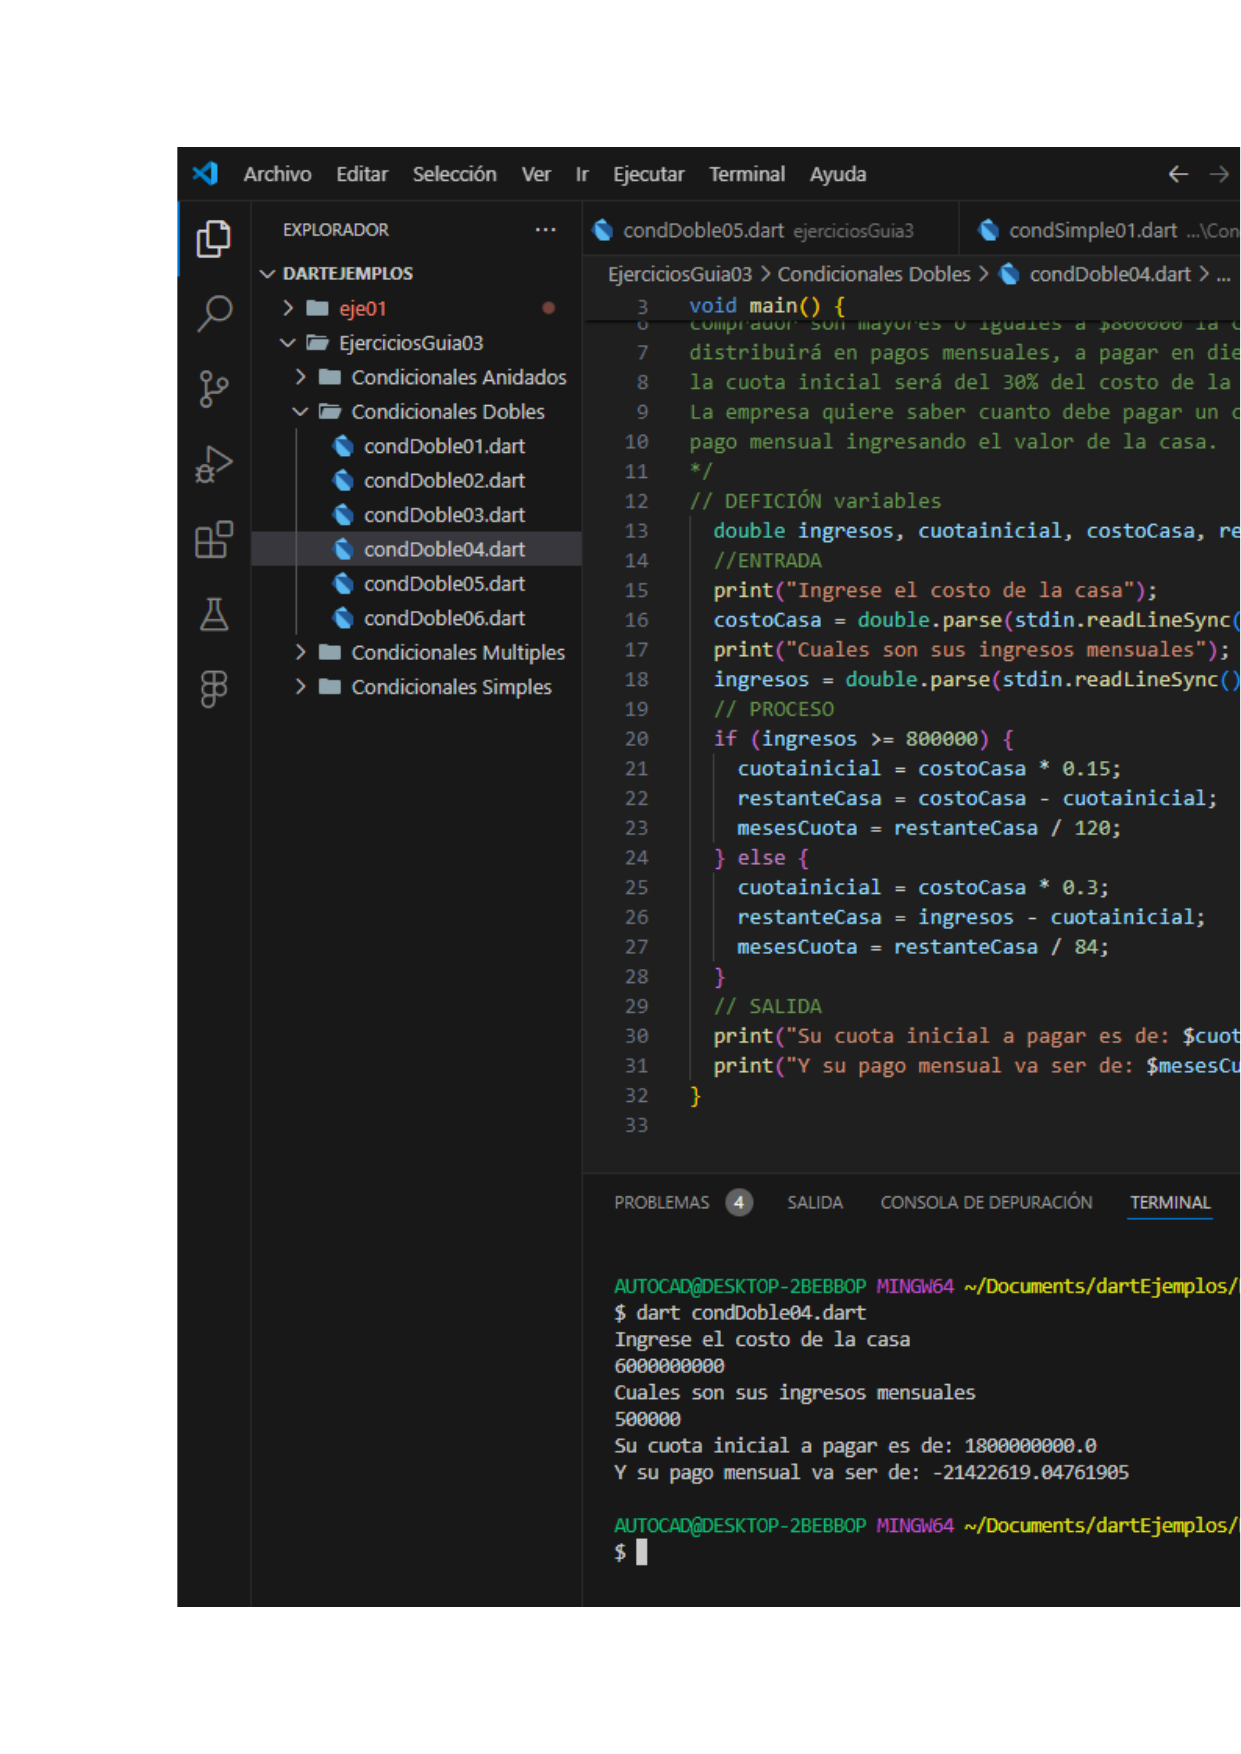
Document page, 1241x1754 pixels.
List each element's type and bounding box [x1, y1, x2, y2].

picture [177, 147, 1241, 1607]
